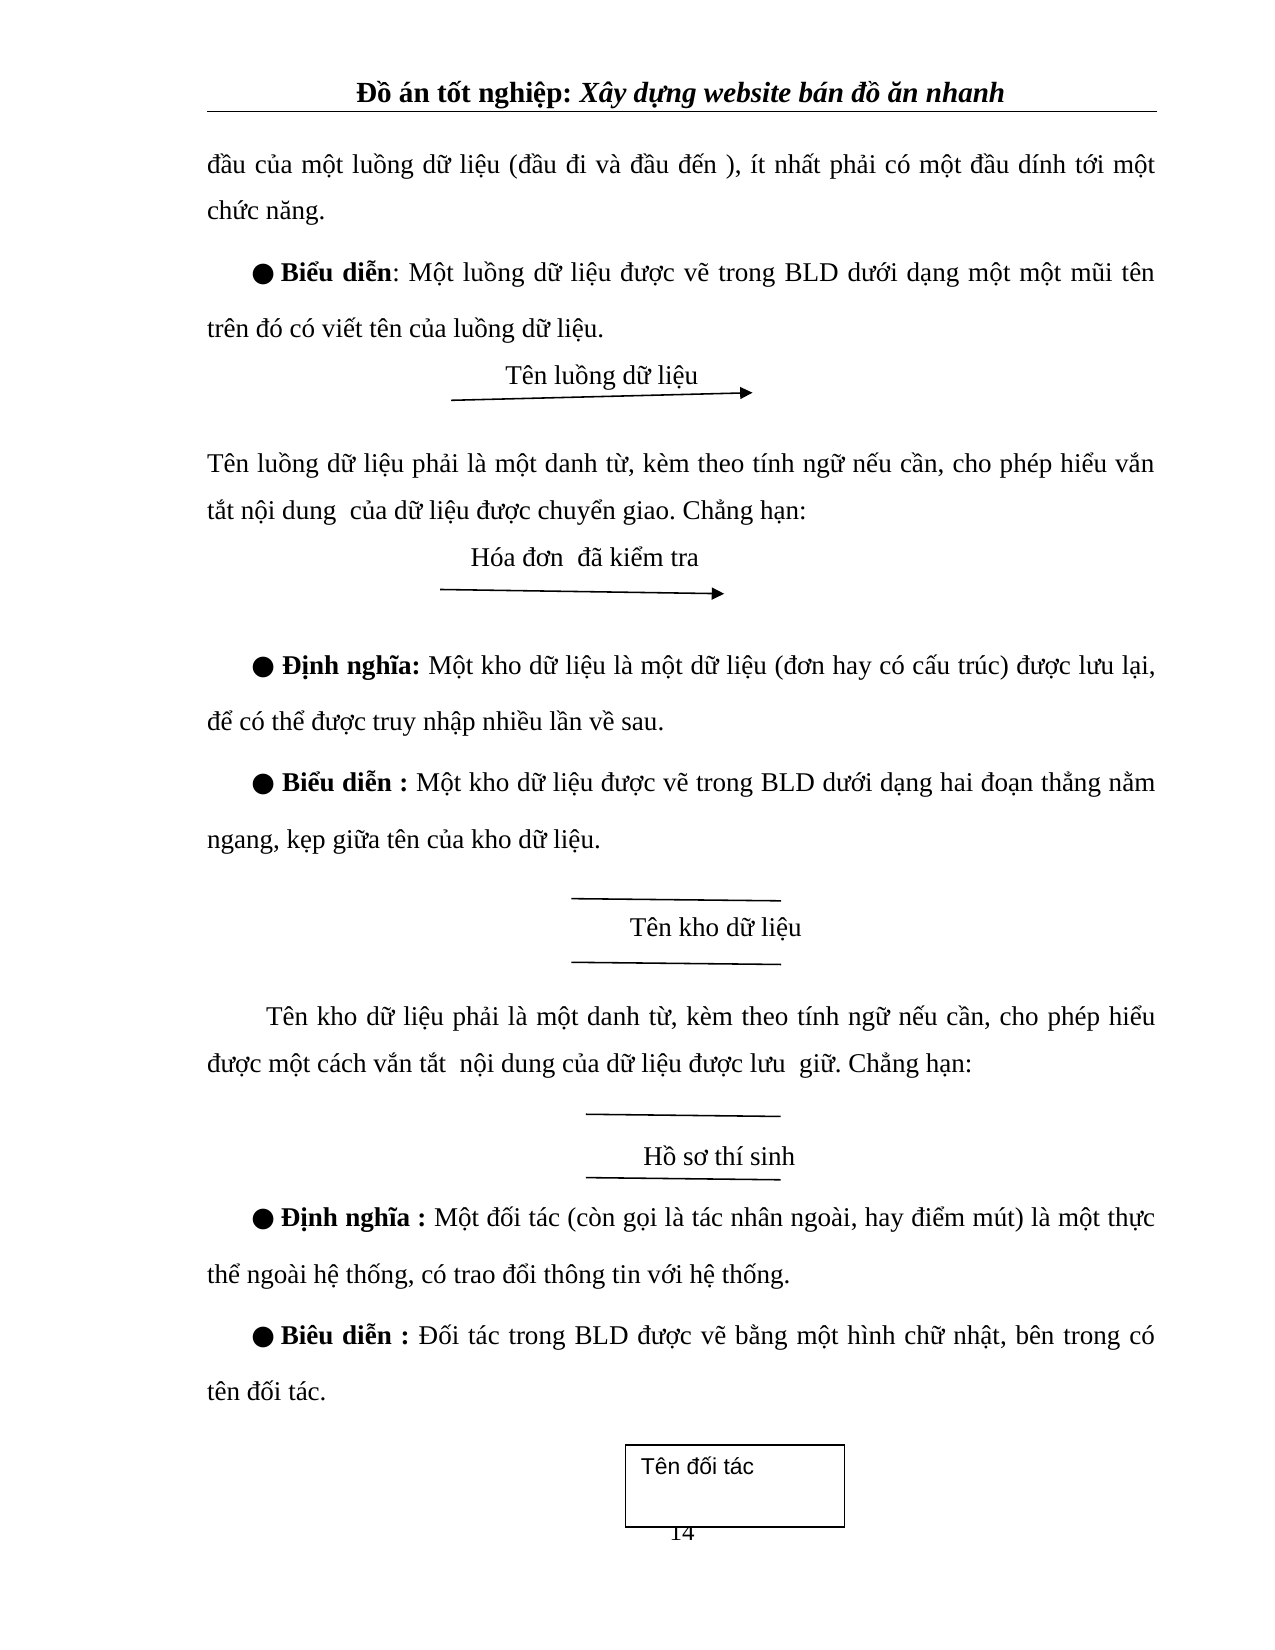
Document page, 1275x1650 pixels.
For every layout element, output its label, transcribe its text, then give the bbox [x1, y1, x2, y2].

text Tên luồng dữ liệu phải là một danh từ, kèm theo tính ngữ nếu cần, cho phép hiểu vắn tắt nội dung của dữ liệu được chuyển giao. Chẳng hạn: [207, 447, 1157, 525]
text Hóa đơn đã kiểm tra [207, 541, 1157, 572]
list Biêu diễn : Đối tác trong BLD được vẽ bằng một hình chữ nhật, bên trong có tên đối tác. [207, 1304, 1157, 1407]
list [207, 148, 1157, 226]
list Định nghĩa : Một đối tác (còn gọi là tác nhân ngoài, hay điểm mút) là một thực thể ngoài hệ thống, có trao đổi thông tin với hệ thống. [207, 1187, 1157, 1289]
list Biểu diễn : Một kho dữ liệu được vẽ trong BLD dưới dạng hai đoạn thẳng nằm ngang, kẹp giữa tên của kho dữ liệu. [207, 752, 1157, 854]
list Biểu diễn: Một luồng dữ liệu được vẽ trong BLD dưới dạng một một mũi tên trên đó có viết tên của luồng dữ liệu. [207, 241, 1157, 343]
list Định nghĩa: Một kho dữ liệu là một dữ liệu (đơn hay có cấu trúc) được lưu lại, để có thể được truy nhập nhiều lần về sau. [207, 634, 1157, 736]
text Tên kho dữ liệu [207, 911, 1157, 943]
text Hồ sơ thí sinh [207, 1140, 1157, 1171]
text Tên luồng dữ liệu [207, 359, 1157, 390]
text Tên kho dữ liệu phải là một danh từ, kèm theo tính ngữ nếu cần, cho phép hiểu được một cách vắn tắt nội dung của dữ liệu được lưu giữ. Chẳng hạn: [207, 1000, 1157, 1078]
